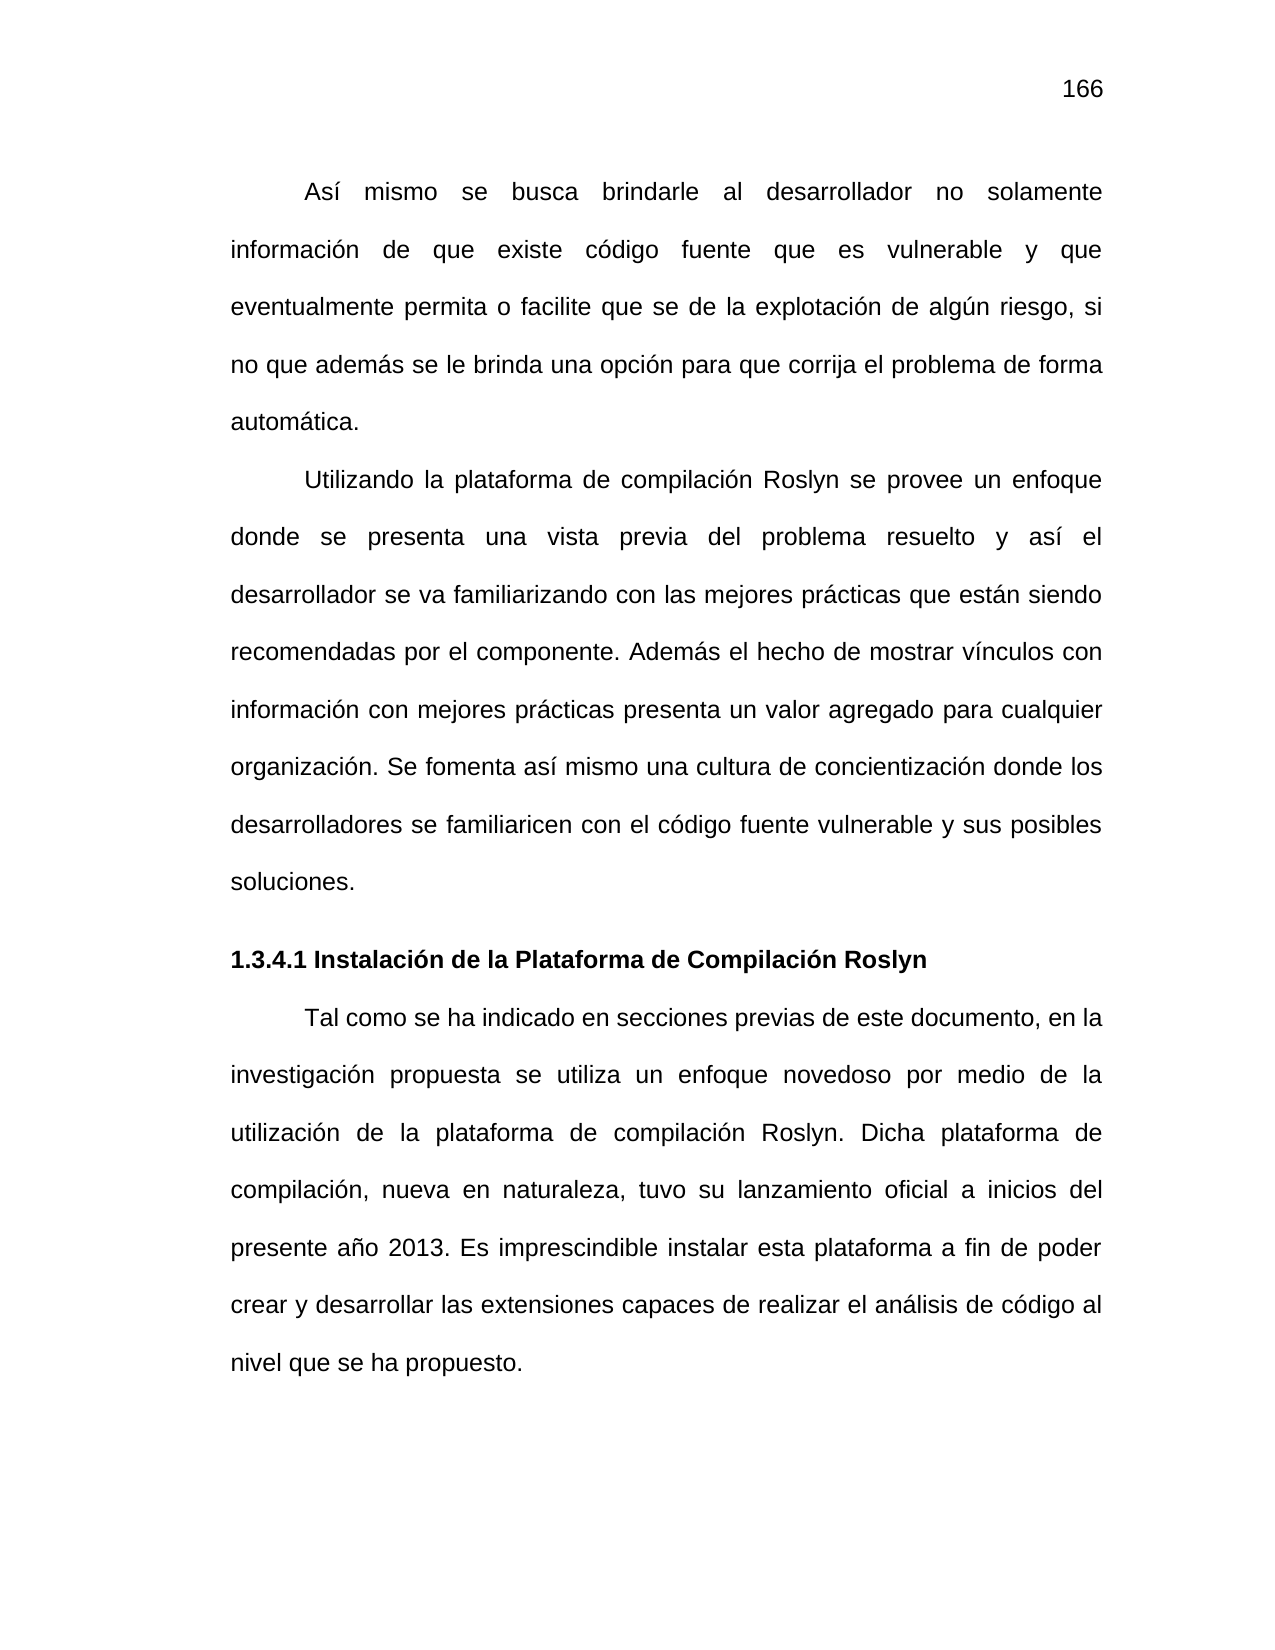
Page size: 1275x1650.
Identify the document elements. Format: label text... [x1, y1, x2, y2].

text Tal como se ha indicado en secciones previas de este documento, en la investigación propuesta se utiliza un enfoque novedoso por medio de la utilización de la plataforma de compilación Roslyn. Dicha plataforma de compilación, nueva en naturaleza, tuvo su lanzamiento oficial a inicios del presente año 2013. Es imprescindible instalar esta plataforma a fin de poder crear y desarrollar las extensiones capaces de realizar el análisis de código al nivel que se ha propuesto. [230, 1003, 1104, 1377]
text Así mismo se busca brindarle al desarrollador no solamente información de que existe código fuente que es vulnerable y que eventualmente permita o facilite que se de la explotación de algún riesgo, si no que además se le brinda una opción para que corrija el problema de forma automática. [230, 177, 1104, 436]
text Utilizando la plataforma de compilación Roslyn se provee un enfoque donde se presenta una vista previa del problema resuelto y así el desarrollador se va familiarizando con las mejores prácticas que están siendo recomendadas por el componente. Además el hecho de mostrar vínculos con información con mejores prácticas presenta un valor agregado para cualquier organización. Se fomenta así mismo una cultura de concientización donde los desarrolladores se familiaricen con el código fuente vulnerable y sus posibles soluciones. [230, 465, 1104, 896]
subtitle 1.3.4.1 Instalación de la Plataforma de Compilación Roslyn [230, 946, 1104, 974]
